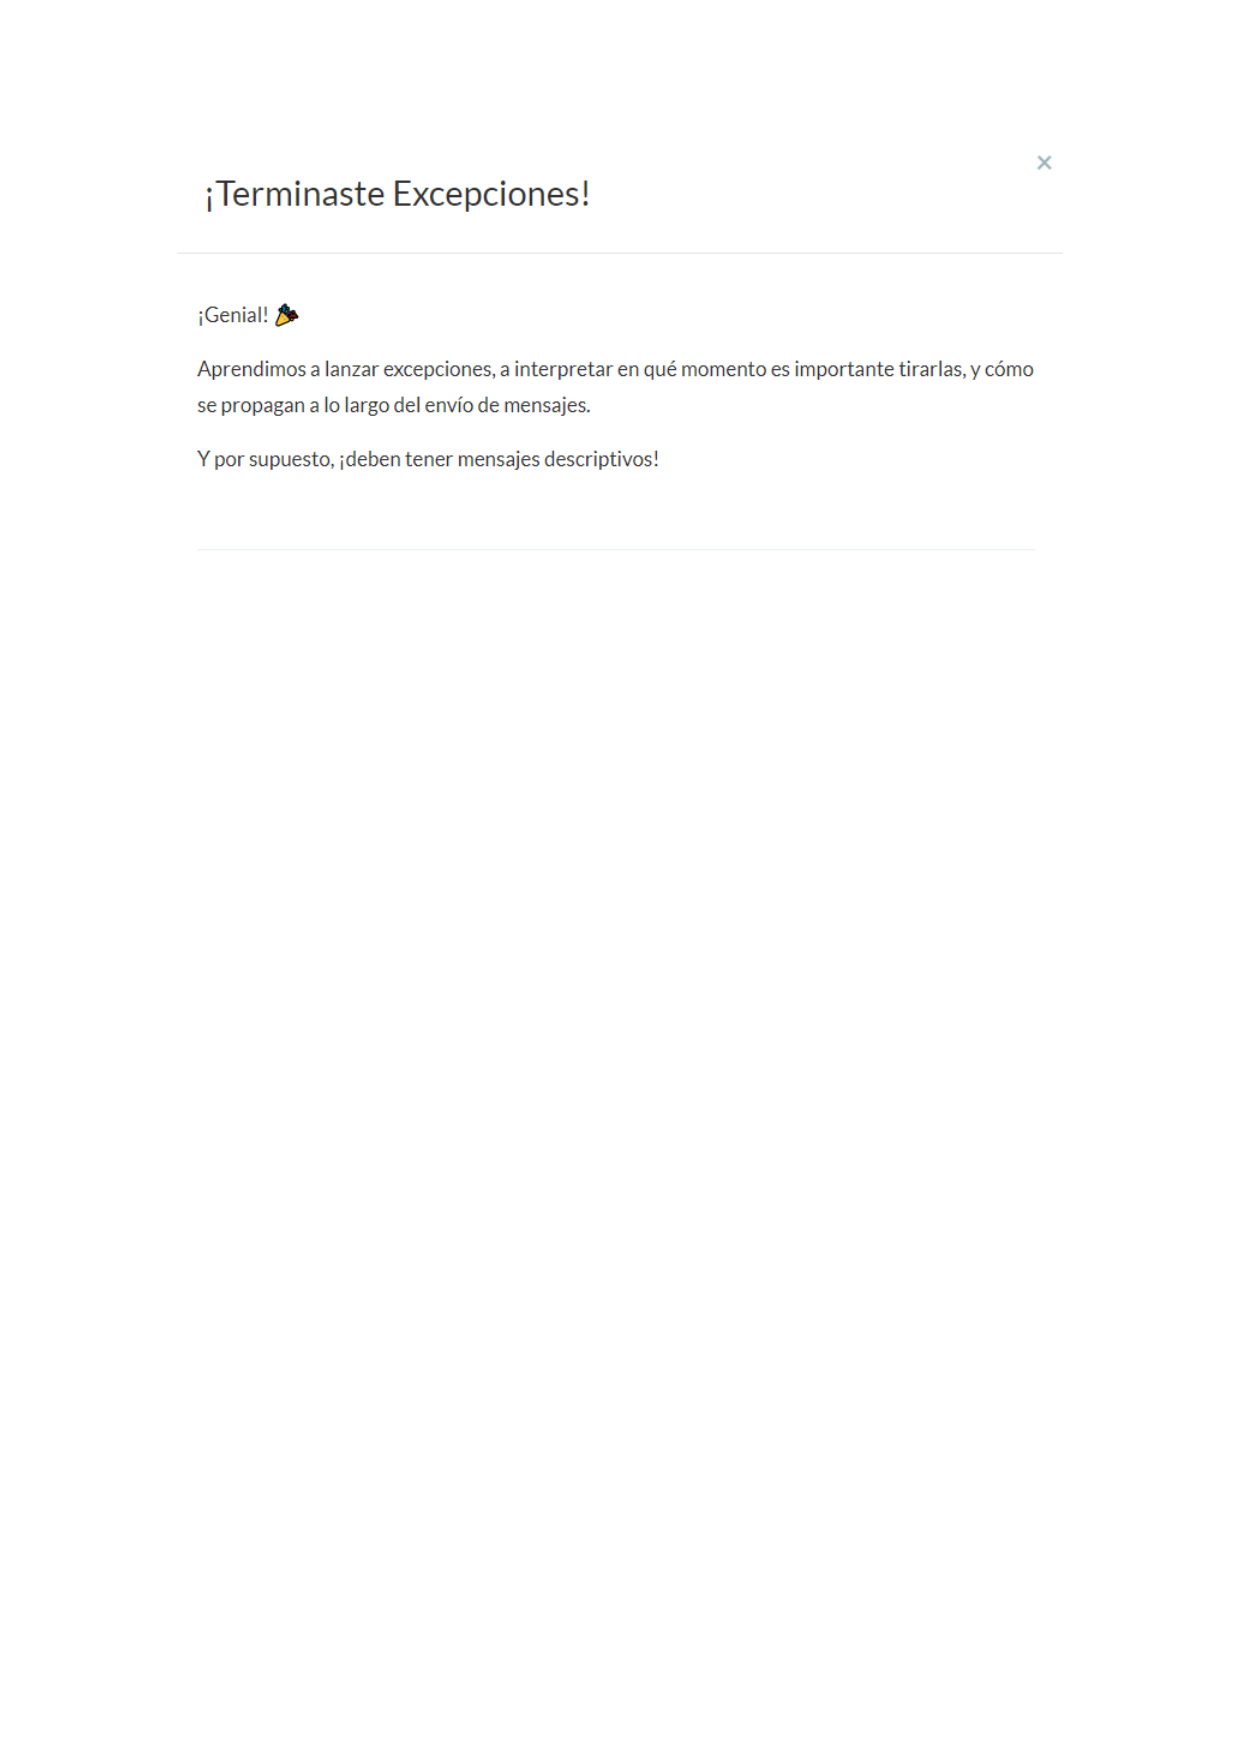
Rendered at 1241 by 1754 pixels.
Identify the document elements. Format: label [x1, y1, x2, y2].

picture [177, 147, 1063, 560]
